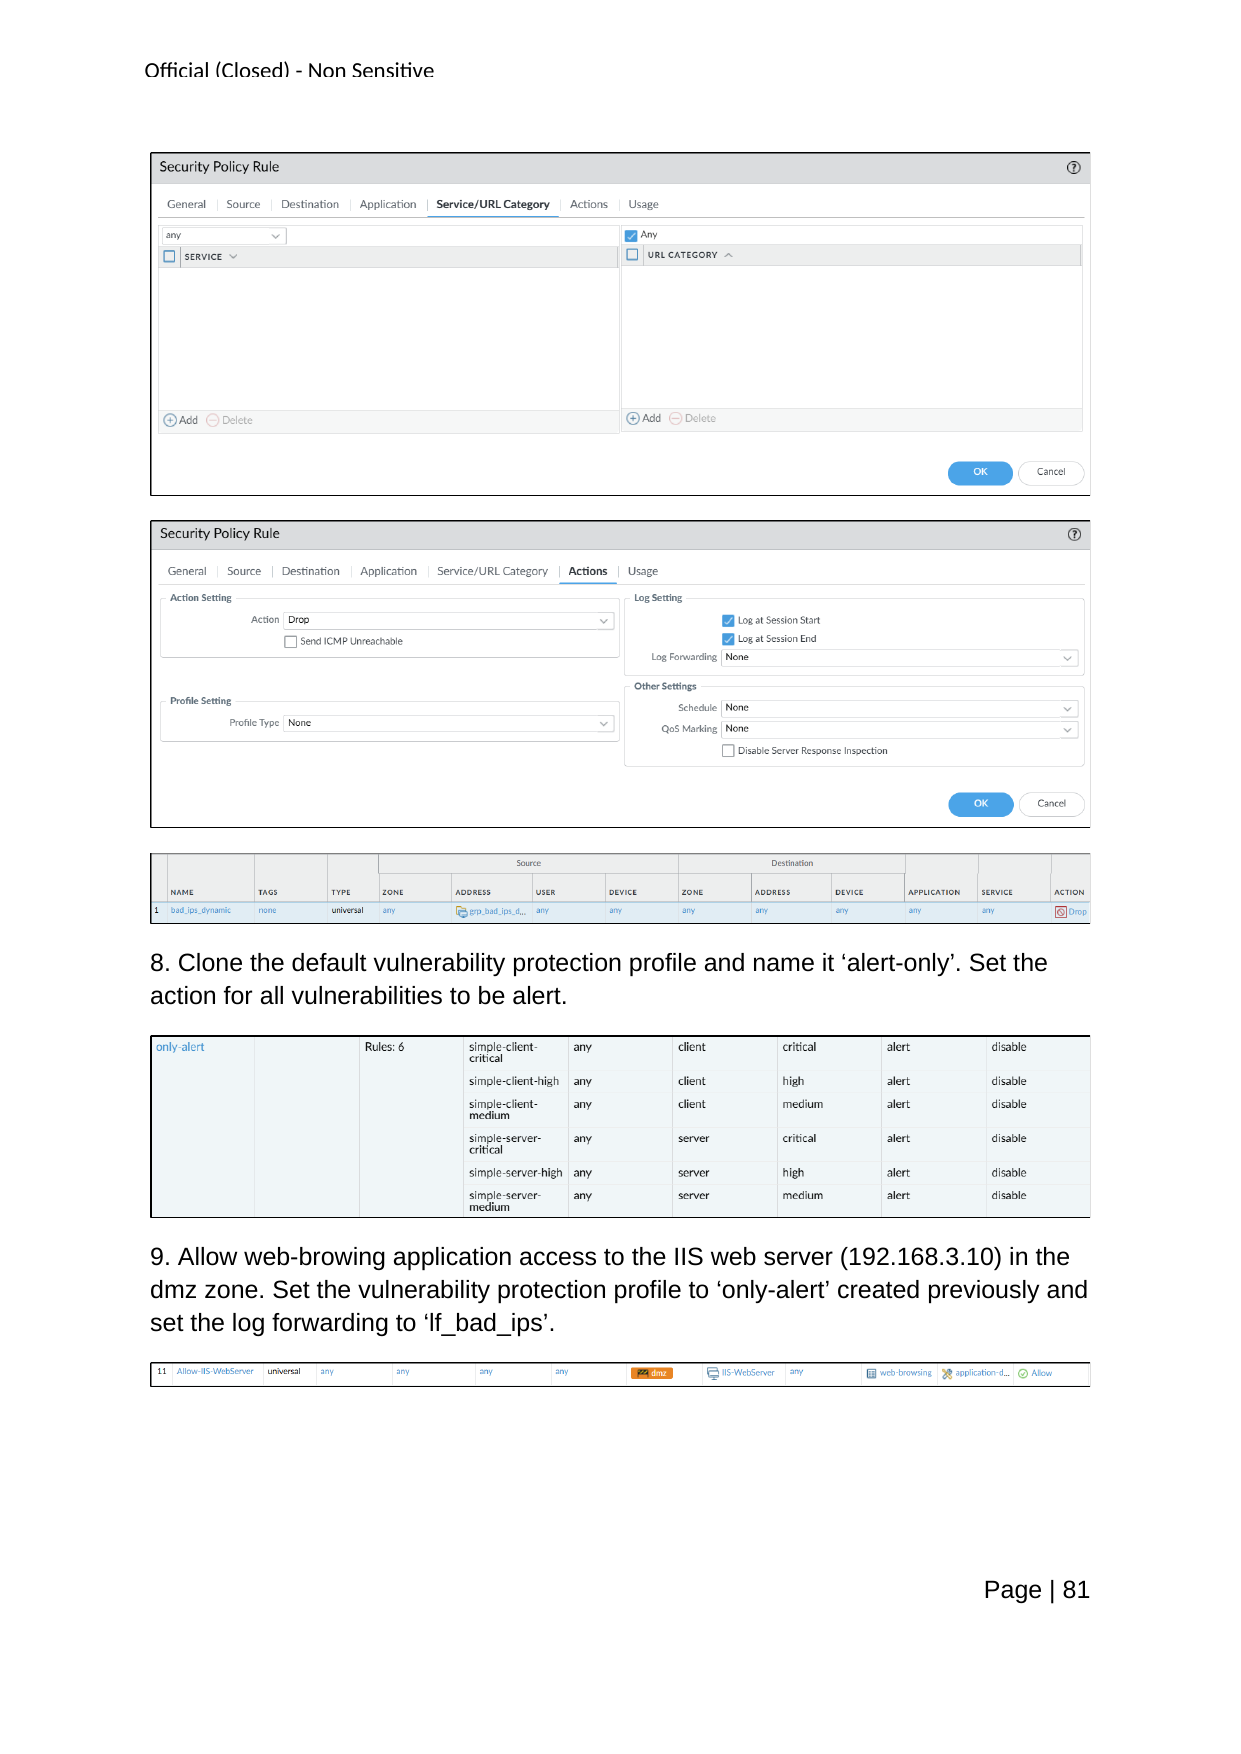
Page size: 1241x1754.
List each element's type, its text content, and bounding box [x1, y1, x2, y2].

text 8. Clone the default vulnerability protection profile and name it ‘alert-only’. Set the action for all vulnerabilities to be alert. [150, 948, 1090, 1010]
text 9. Allow web-browing application access to the IIS web server (192.168.3.10) in the dmz zone. Set the vulnerability protection profile to ‘only-alert’ created previously and set the log forwarding to ‘lf_bad_ips’. [150, 1242, 1090, 1337]
picture [150, 853, 1091, 924]
picture [150, 1362, 1091, 1387]
picture [150, 1035, 1091, 1218]
picture [150, 520, 1091, 828]
picture [150, 152, 1091, 496]
